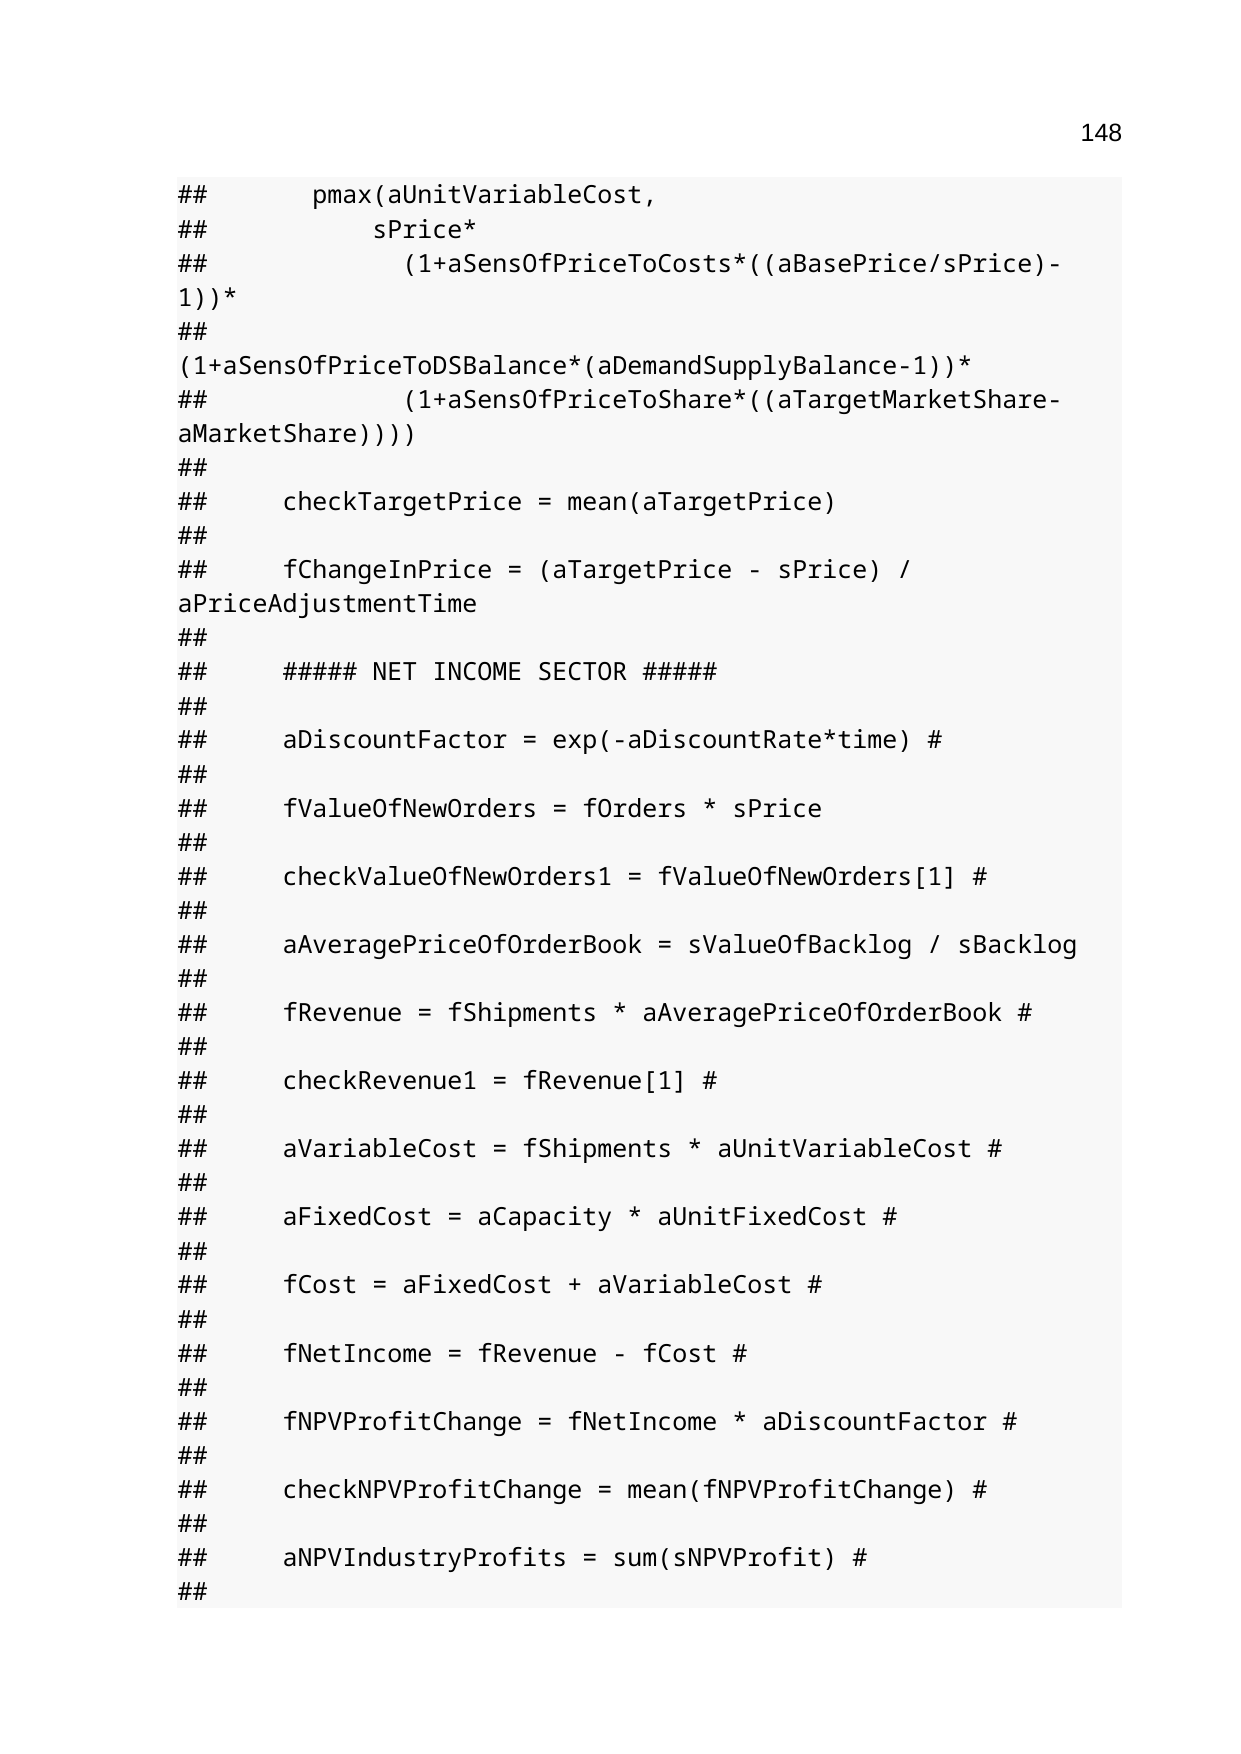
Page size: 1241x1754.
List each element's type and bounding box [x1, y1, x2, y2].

text [177, 177, 1122, 1608]
